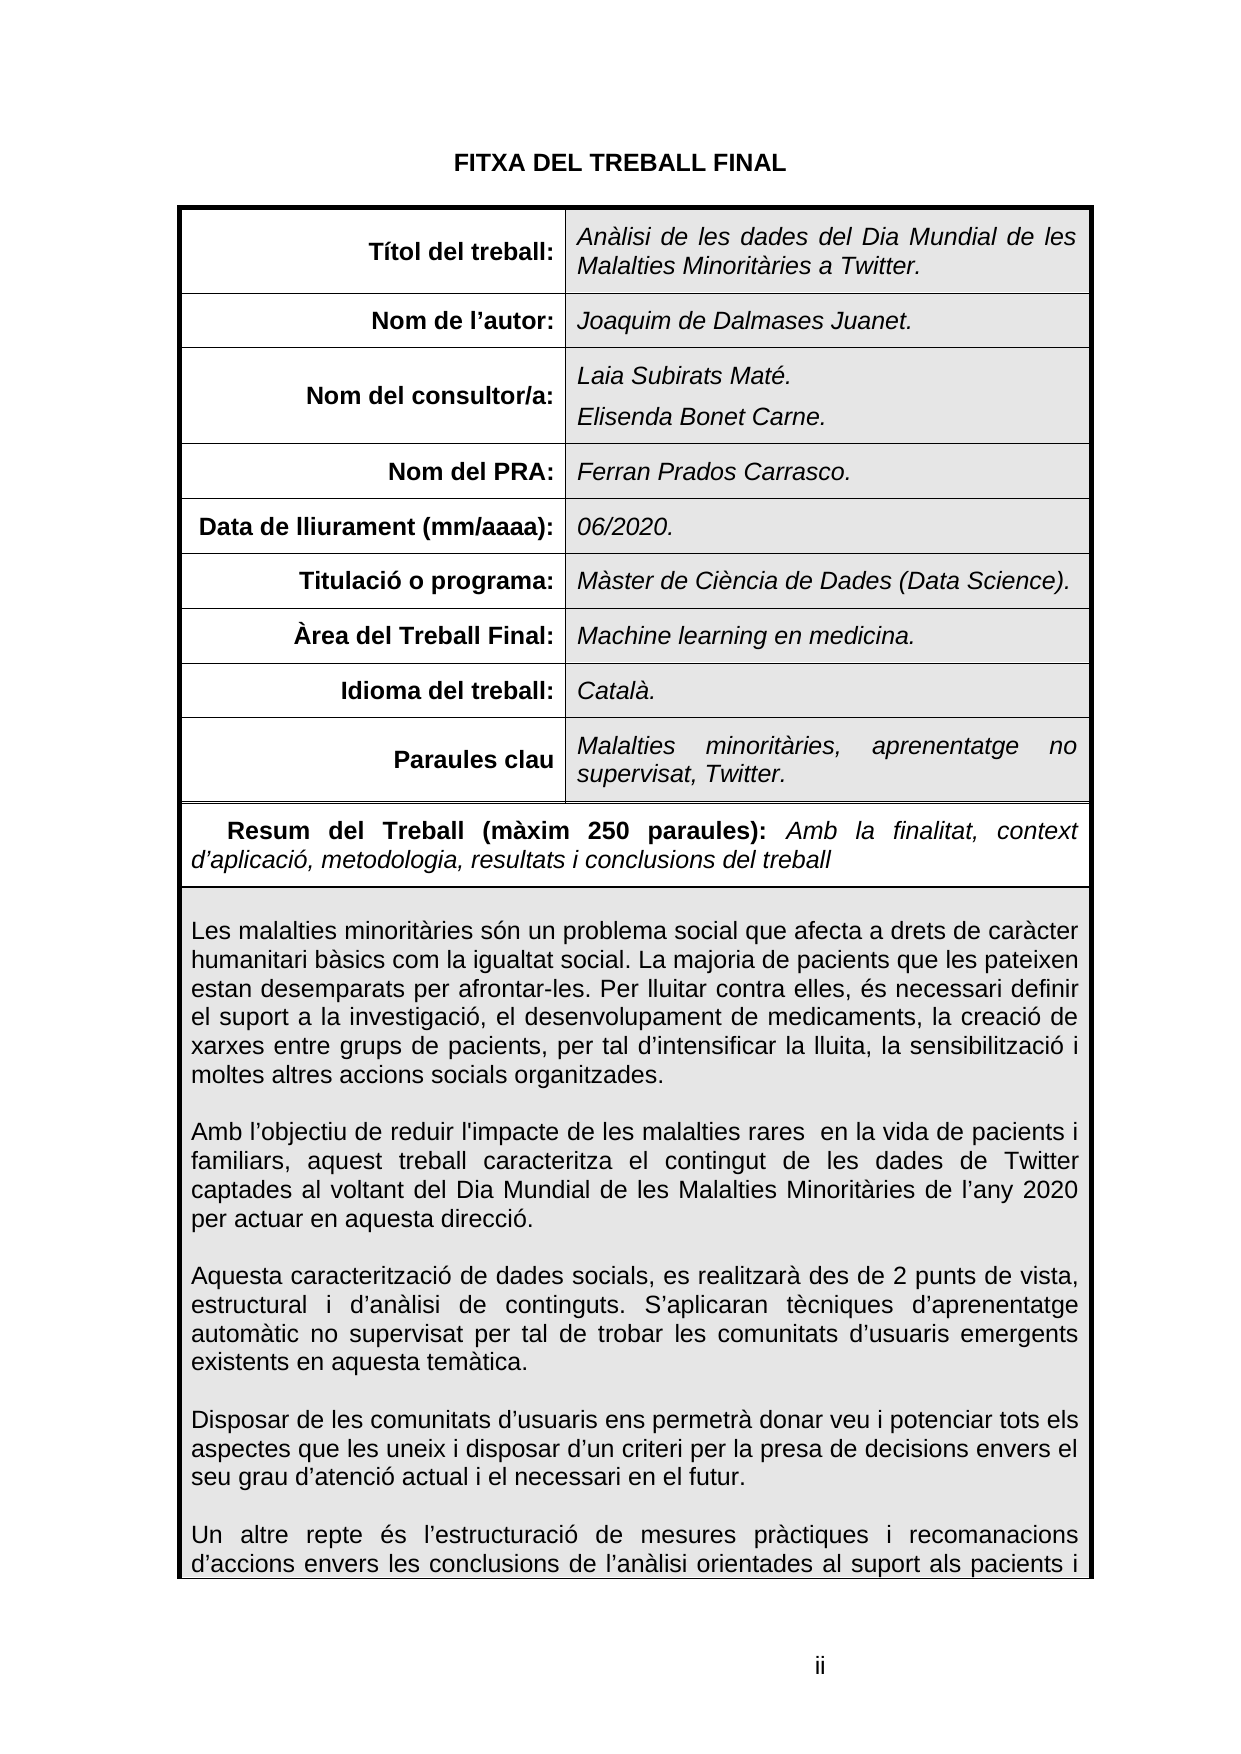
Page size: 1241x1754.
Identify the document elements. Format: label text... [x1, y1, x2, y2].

table_cell Malalties minoritàries, aprenentatge no supervisat, Twitter. [566, 718, 1089, 801]
text FITXA DEL TREBALL FINAL [177, 148, 1063, 176]
table_cell Àrea del Treball Final: [182, 609, 565, 662]
table_cell Data de lliurament (mm/aaaa): [182, 499, 565, 553]
table_cell Paraules clau [182, 718, 565, 801]
table_cell Idioma del treball: [182, 664, 565, 717]
table_cell Resum del Treball (màxim 250 paraules): Amb la finalitat, context d’aplicació, metodologia, resultats i conclusions del treball [182, 804, 1089, 886]
table_cell Ferran Prados Carrasco. [566, 444, 1089, 498]
table_cell Laia Subirats Maté. Elisenda Bonet Carne. [566, 348, 1089, 443]
table_cell Titulació o programa: [182, 554, 565, 608]
table_cell Màster de Ciència de Dades (Data Science). [566, 554, 1089, 608]
table_header Títol del treball: [182, 210, 565, 292]
table_header Anàlisi de les dades del Dia Mundial de les Malalties Minoritàries a Twitter. [566, 210, 1089, 292]
table_cell Nom del consultor/a: [182, 348, 565, 443]
table_cell Nom de l’autor: [182, 294, 565, 347]
table_cell Nom del PRA: [182, 444, 565, 498]
table_cell Joaquim de Dalmases Juanet. [566, 294, 1089, 347]
table_cell Català. [566, 664, 1089, 717]
table_cell Machine learning en medicina. [566, 609, 1089, 662]
table_cell 06/2020. [566, 499, 1089, 553]
